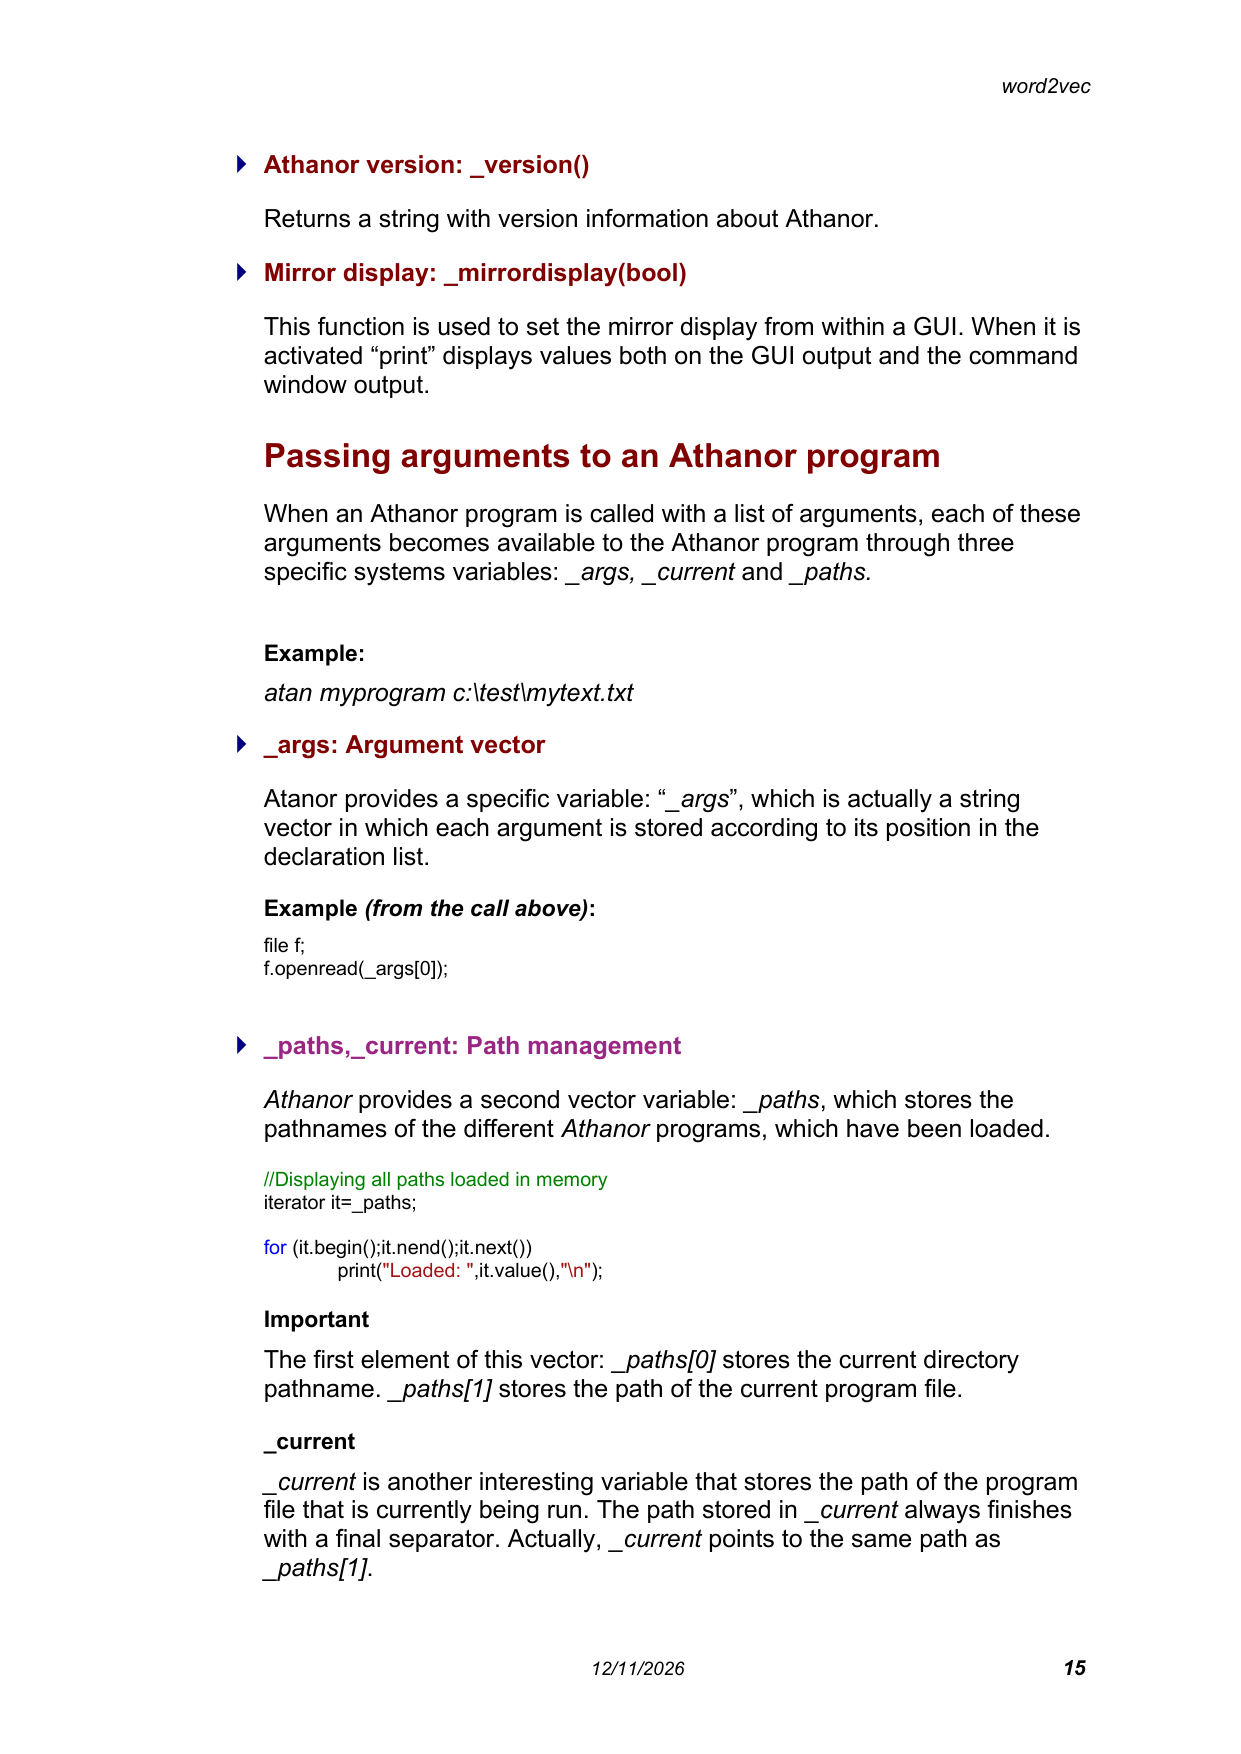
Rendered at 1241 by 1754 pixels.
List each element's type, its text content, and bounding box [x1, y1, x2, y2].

subtitle Mirror display: _mirrordisplay(bool) [226, 258, 1090, 287]
subtitle _paths,_current: Path management [226, 1031, 1090, 1060]
subtitle Important [263, 1306, 1090, 1333]
subtitle Athanor version: _version() [226, 150, 1090, 179]
text This function is used to set the mirror display from within a GUI. When it is activated “print” displays values both on the GUI output and the command window output. [263, 312, 1090, 398]
text _current is another interesting variable that stores the path of the program file that is currently being run. The path stored in _current always finishes with a final separator. Actually, _current points to the same path as _paths[1]. [263, 1467, 1090, 1582]
subtitle Passing arguments to an Athanor program [263, 436, 1090, 474]
subtitle Example (from the call above): [263, 895, 1090, 922]
text iterator it=_paths; [263, 1191, 1090, 1213]
text f.openread(_args[0]); [263, 957, 1090, 979]
subtitle _args: Argument vector [226, 730, 1090, 759]
text file f; [263, 934, 1090, 957]
text The first element of this vector: _paths[0] stores the current directory pathname. _paths[1] stores the path of the current program file. [263, 1345, 1090, 1403]
text Atanor provides a specific variable: “_args”, which is actually a string vector in which each argument is stored according to its position in the declaration list. [263, 784, 1090, 870]
text atan myprogram c:\test\mytext.txt [263, 678, 1090, 707]
text Athanor provides a second vector variable: _paths, which stores the pathnames of the different Athanor programs, which have been loaded. [263, 1085, 1090, 1143]
text //Displaying all paths loaded in memory [263, 1168, 1090, 1191]
text Returns a string with version information about Athanor. [263, 204, 1090, 233]
text for (it.begin();it.nend();it.next()) [263, 1236, 1090, 1259]
subtitle _current [263, 1428, 1090, 1454]
text print("Loaded: ",it.value(),"\n"); [263, 1259, 1090, 1281]
text When an Athanor program is called with a list of arguments, each of these arguments becomes available to the Athanor program through three specific systems variables: _args, _current and _paths. [263, 499, 1090, 586]
subtitle Example: [263, 639, 1090, 666]
